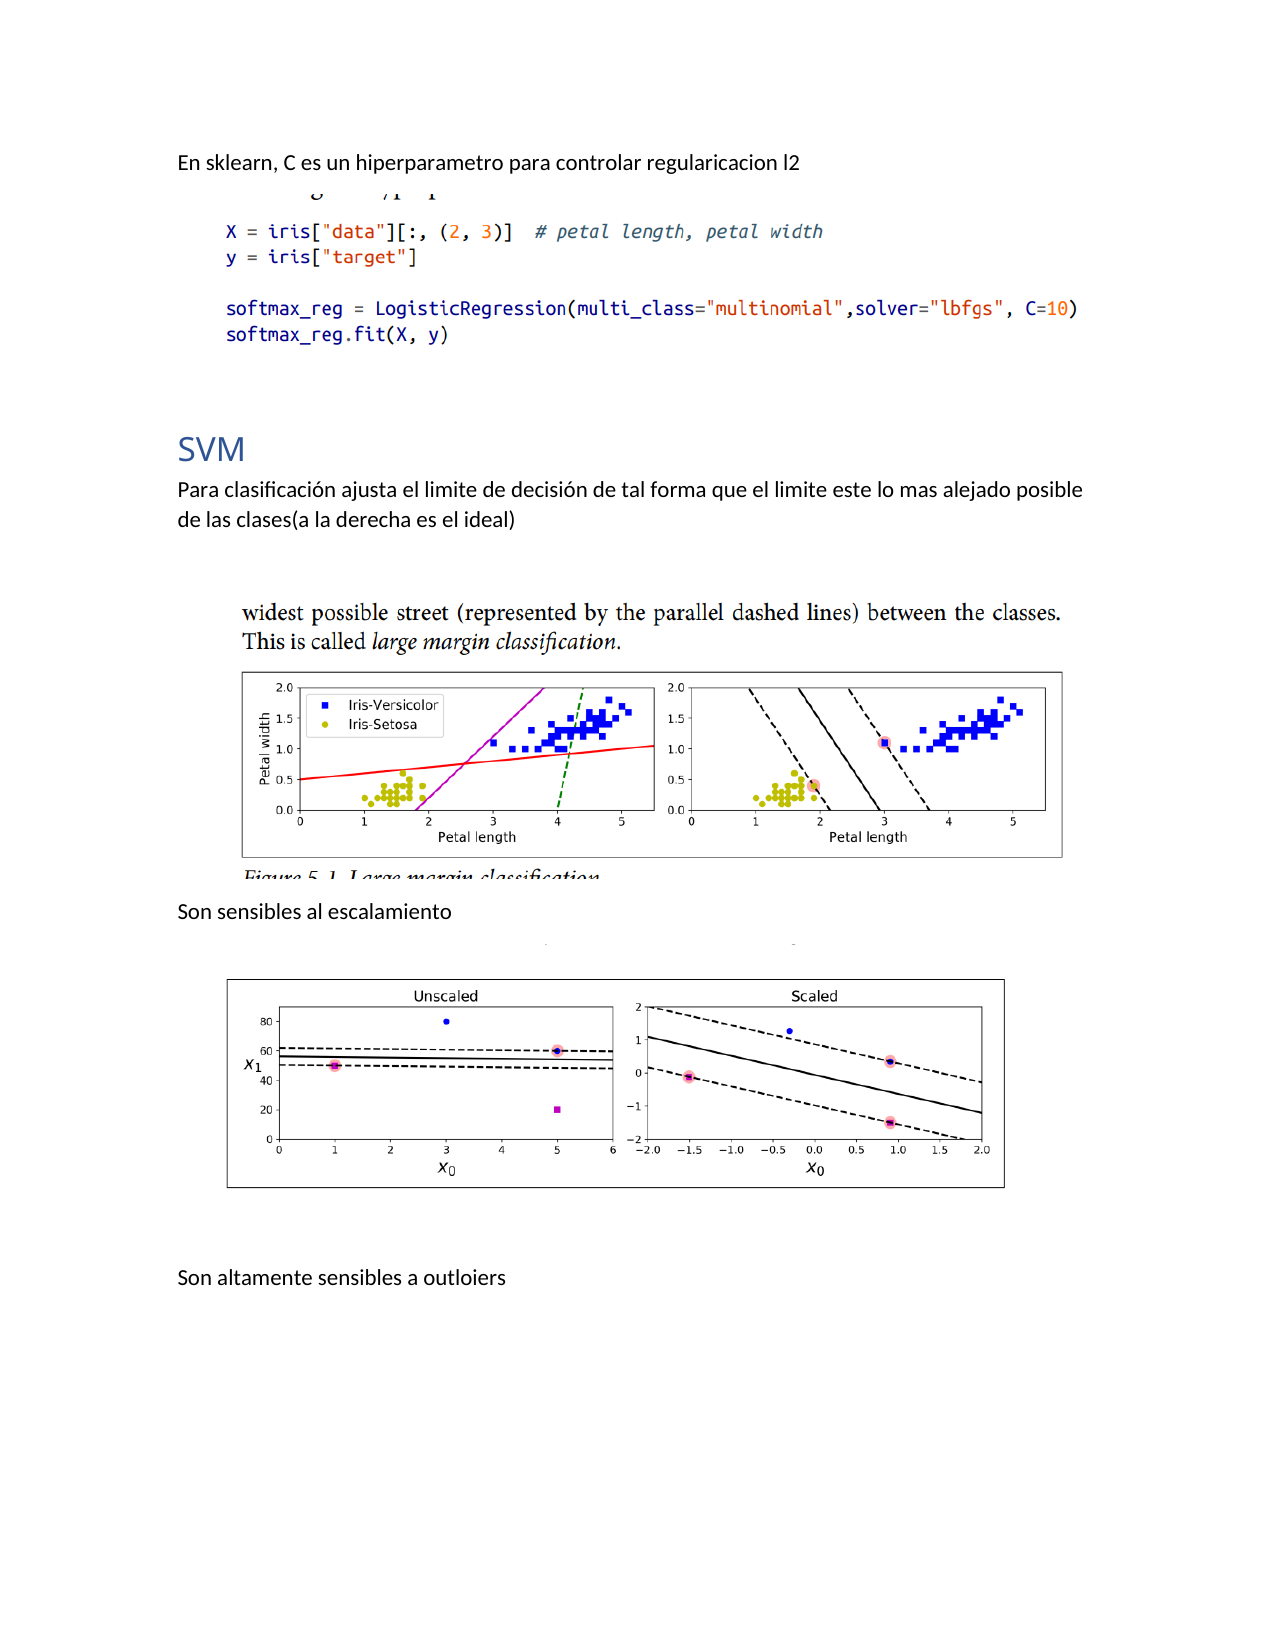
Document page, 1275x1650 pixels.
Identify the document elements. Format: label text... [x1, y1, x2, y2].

picture [177, 535, 1098, 879]
text Para clasificación ajusta el limite de decisión de tal forma que el limite este lo mas alejado posible de las clases(a la derecha es el ideal) [177, 475, 1098, 535]
picture [177, 194, 1098, 352]
text Son altamente sensibles a outloiers [177, 1263, 1098, 1291]
subtitle SVM [177, 426, 1098, 472]
text En sklearn, C es un hiperparametro para controlar regularicacion l2 [177, 148, 1098, 176]
text Son sensibles al escalamiento [177, 897, 1098, 925]
picture [177, 944, 1098, 1197]
